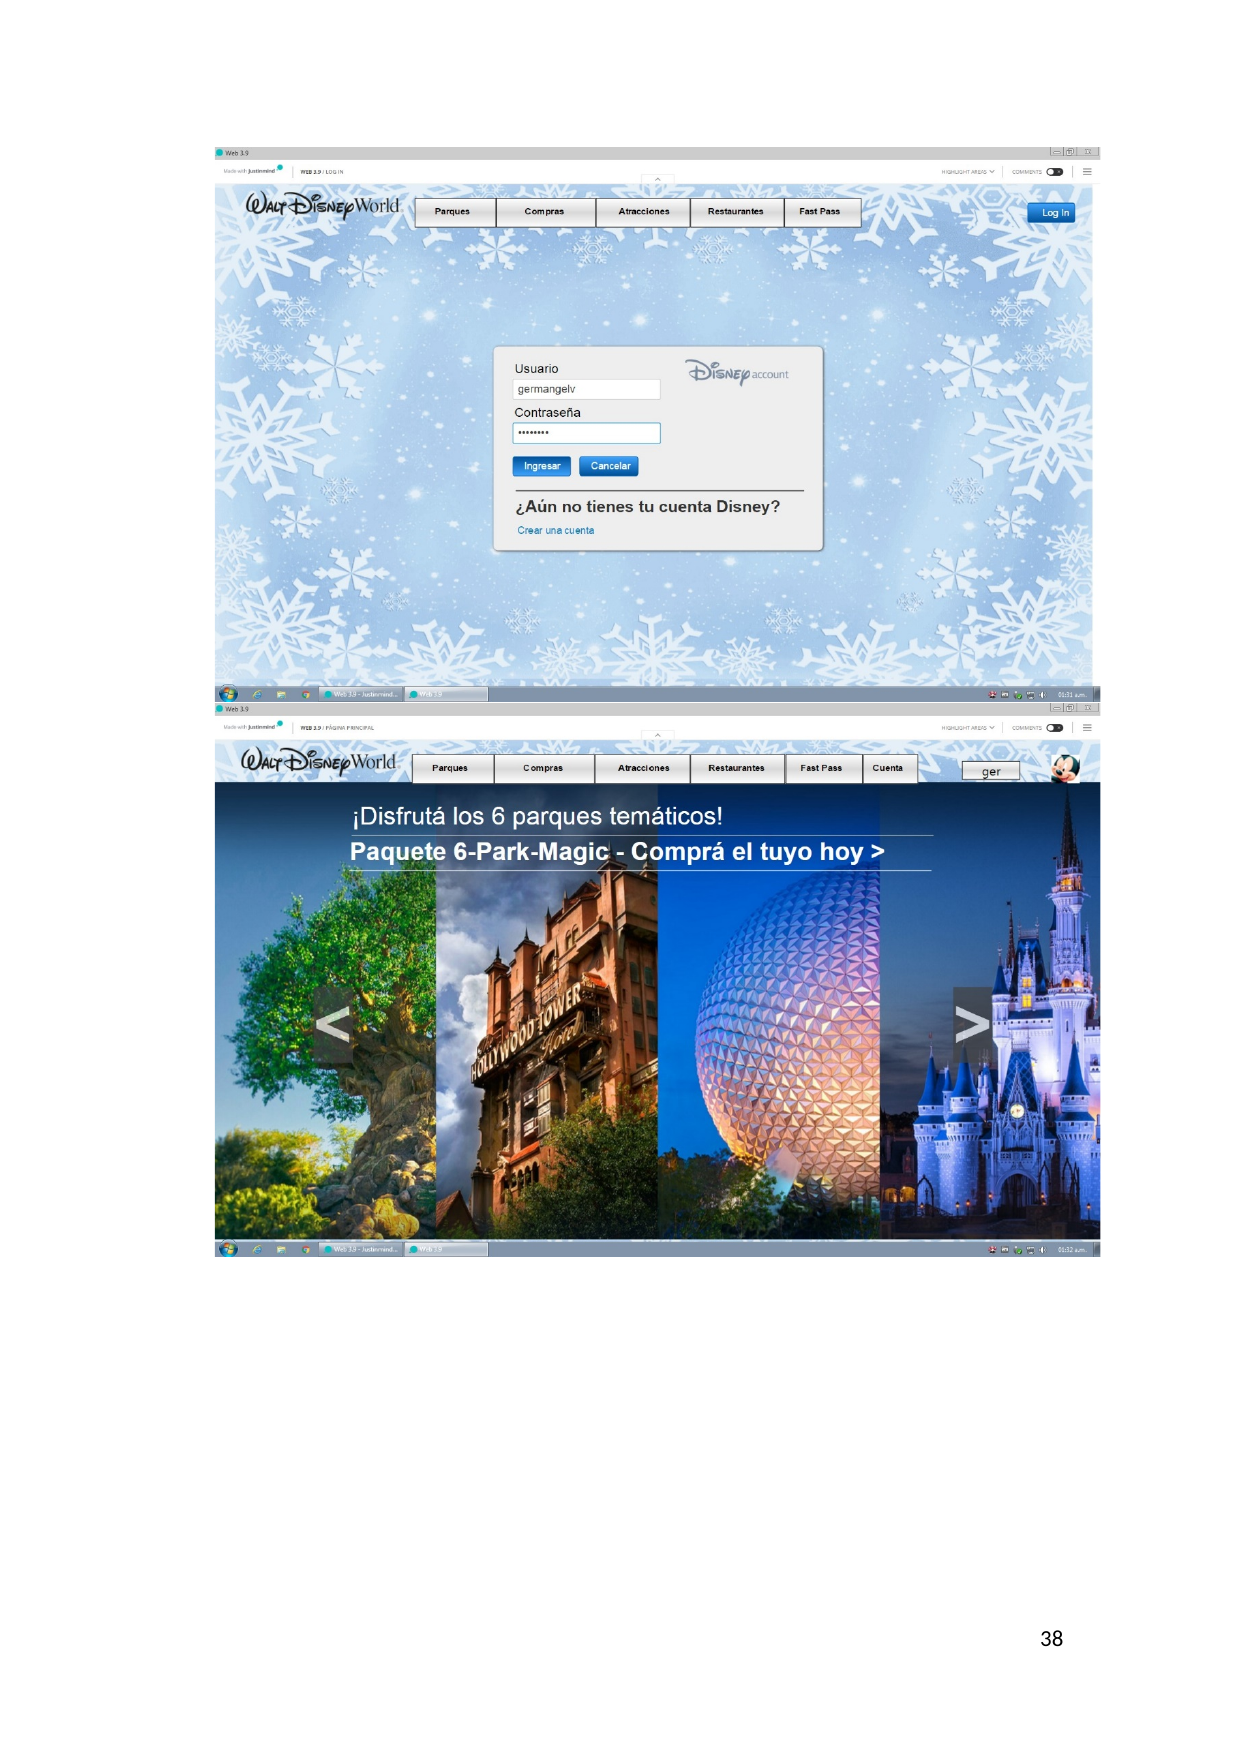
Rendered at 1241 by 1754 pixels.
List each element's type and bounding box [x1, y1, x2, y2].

picture [214, 147, 1101, 702]
picture [214, 703, 1101, 1257]
